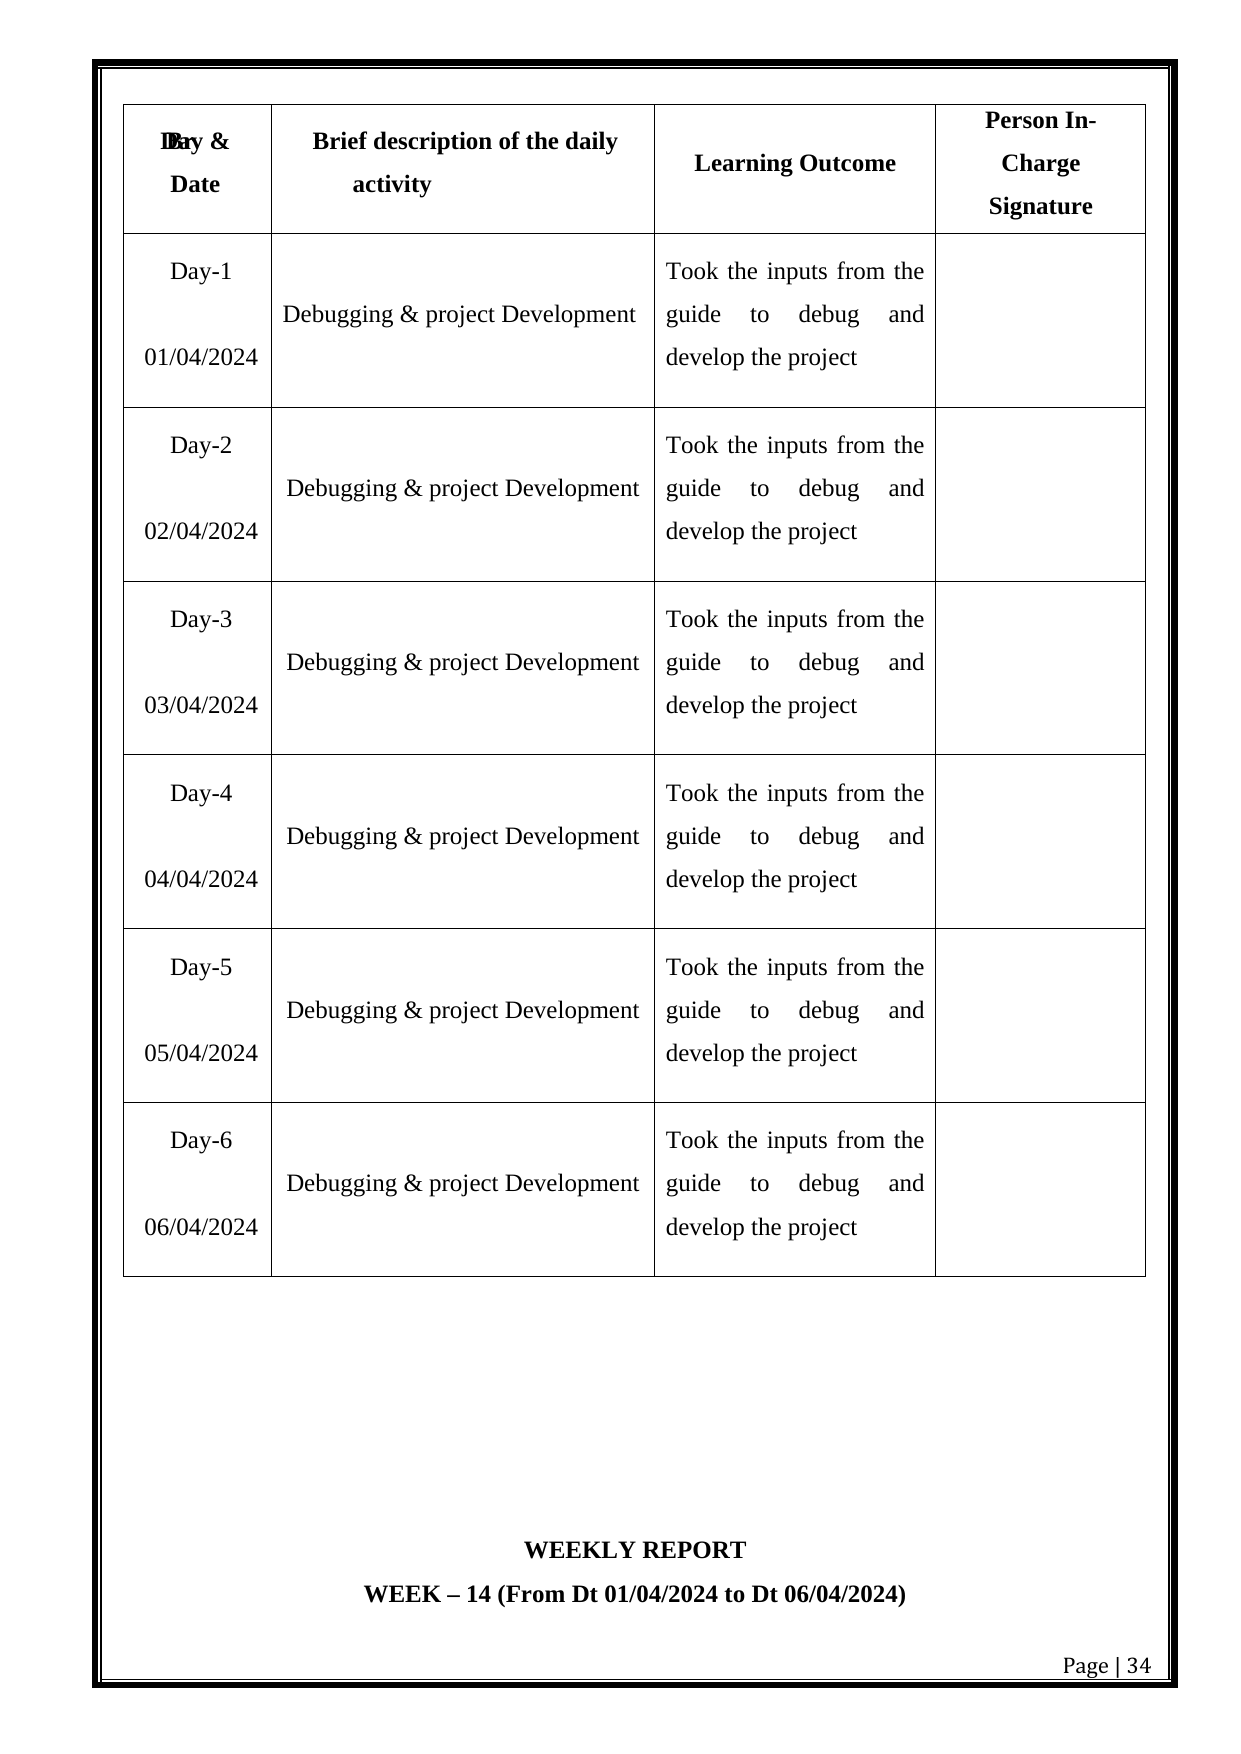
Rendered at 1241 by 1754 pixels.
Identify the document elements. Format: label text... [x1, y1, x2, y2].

table_cell [936, 755, 1145, 928]
table_header Person In- Charge Signature [936, 105, 1145, 233]
table_cell Day-4 04/04/2024 [124, 755, 271, 928]
table_header Learning Outcome [655, 105, 935, 233]
table_cell Took the inputs from the guide to debug and develop the project [655, 929, 935, 1102]
table_header Day & Date [124, 105, 271, 233]
table_cell Debugging & project Development [272, 1103, 654, 1276]
table_cell Took the inputs from the guide to debug and develop the project [655, 408, 935, 581]
table_cell Took the inputs from the guide to debug and develop the project [655, 1103, 935, 1276]
table_header Br Brief description of the daily activity [272, 105, 654, 233]
table_cell Debugging & project Development [272, 234, 654, 407]
table_cell Took the inputs from the guide to debug and develop the project [655, 234, 935, 407]
text WEEK – 14 (From Dt 01/04/2024 to Dt 06/04/2024) [118, 1579, 1152, 1607]
table_cell Debugging & project Development [272, 582, 654, 754]
table_cell Took the inputs from the guide to debug and develop the project [655, 755, 935, 928]
table_cell [936, 582, 1145, 754]
table_cell Took the inputs from the guide to debug and develop the project [655, 582, 935, 754]
table_cell Day-3 03/04/2024 [124, 582, 271, 754]
table_cell [936, 929, 1145, 1102]
table_cell [936, 234, 1145, 407]
text WEEKLY REPORT [118, 1536, 1152, 1564]
table_cell Day-2 02/04/2024 [124, 408, 271, 581]
table_cell [936, 1103, 1145, 1276]
table_cell Debugging & project Development [272, 408, 654, 581]
table_cell [936, 408, 1145, 581]
table_cell Debugging & project Development [272, 929, 654, 1102]
table_cell Day-5 05/04/2024 [124, 929, 271, 1102]
table_cell Day-6 06/04/2024 [124, 1103, 271, 1276]
table_cell Day-1 01/04/2024 [124, 234, 271, 407]
table_cell Debugging & project Development [272, 755, 654, 928]
